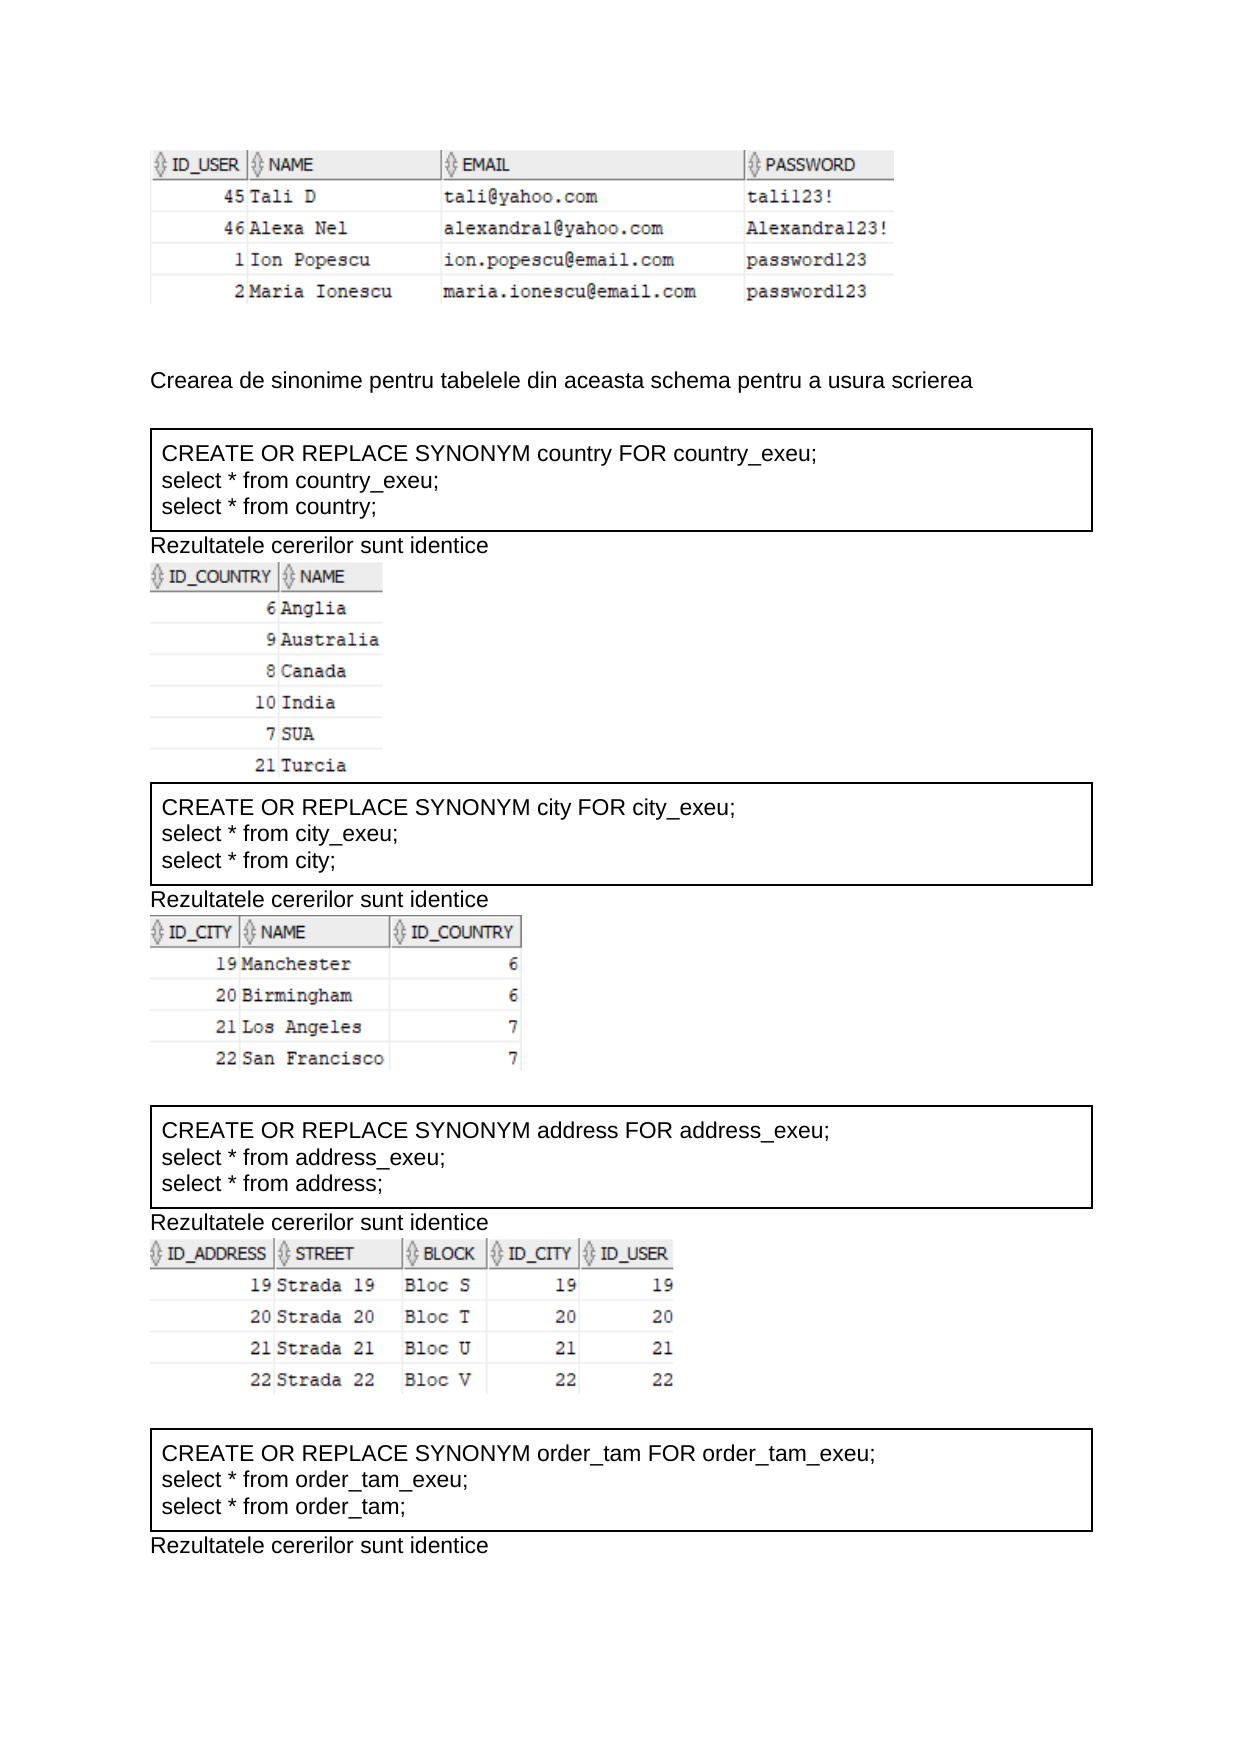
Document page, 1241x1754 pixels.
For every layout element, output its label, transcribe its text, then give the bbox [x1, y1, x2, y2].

picture [150, 562, 383, 778]
text Rezultatele cererilor sunt identice [150, 1532, 1090, 1558]
text Crearea de sinonime pentru tabelele din aceasta schema pentru a usura scrierea [150, 367, 1090, 394]
text Rezultatele cererilor sunt identice [150, 1209, 1090, 1235]
table_header CREATE OR REPLACE SYNONYM city FOR city_exeu; select * from city_exeu; select * from city; [152, 784, 1091, 883]
text Rezultatele cererilor sunt identice [150, 532, 1090, 558]
table_header CREATE OR REPLACE SYNONYM country FOR country_exeu; select * from country_exeu; select * from country; [152, 430, 1091, 530]
text Rezultatele cererilor sunt identice [150, 886, 1090, 912]
picture [150, 150, 894, 304]
table_header CREATE OR REPLACE SYNONYM address FOR address_exeu; select * from address_exeu; select * from address; [152, 1107, 1091, 1207]
picture [150, 915, 522, 1071]
picture [150, 1238, 674, 1394]
table_header CREATE OR REPLACE SYNONYM order_tam FOR order_tam_exeu; select * from order_tam_exeu; select * from order_tam; [152, 1430, 1091, 1529]
